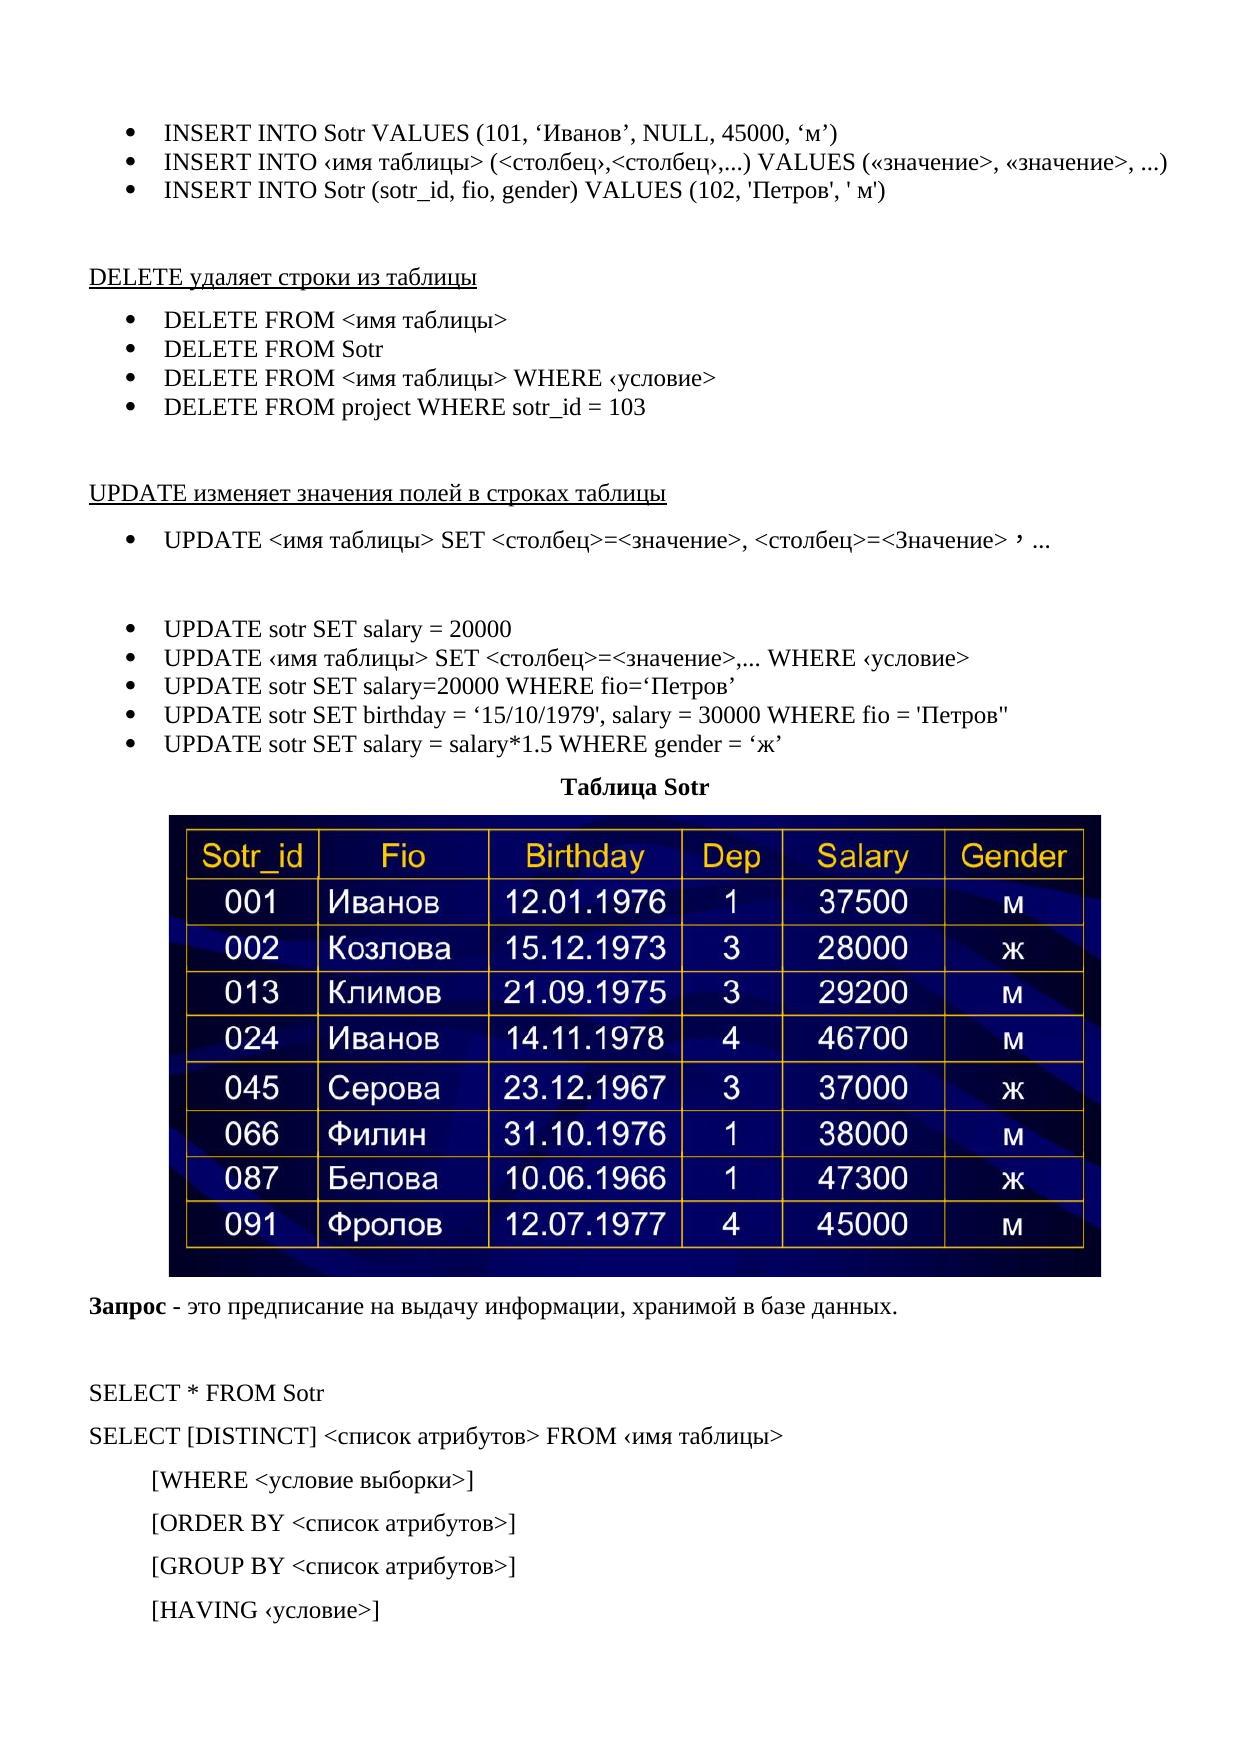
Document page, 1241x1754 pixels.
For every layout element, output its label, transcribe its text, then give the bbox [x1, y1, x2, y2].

text [GROUP BY <список атрибутов>] [89, 1551, 1181, 1580]
text Таблица Sotr [89, 772, 1181, 801]
list DELETE FROM project WHERE sotr_id = 103 [126, 392, 1181, 421]
text [WHERE <условие выборки>] [89, 1465, 1181, 1493]
list INSERT INTO Sotr (sotr_id, fio, gender) VALUES (102, 'Петров', ' м') [126, 176, 1181, 204]
text Запрос - это предписание на выдачу информации, хранимой в базе данных. [89, 1291, 1181, 1320]
list DELETE FROM <имя таблицы> [126, 306, 1181, 334]
list UPDATE sotr SET salary = salary*1.5 WHERE gender = ‘ж’ [126, 729, 1181, 758]
text SELECT [DISTINCT] <список атрибутов> FROM ‹имя таблицы> [89, 1421, 1181, 1450]
text UPDATE изменяет значения полей в строках таблицы [89, 478, 1181, 507]
list UPDATE <имя таблицы> SET <столбец>=<значение>, <столбец>=<Значение>，… [126, 522, 1181, 556]
list UPDATE ‹имя таблицы> SET <столбец>=<значение>,... WHERE ‹условие> [126, 643, 1181, 671]
list DELETE FROM Sotr [126, 334, 1181, 363]
text [HAVING ‹условие>] [89, 1595, 1181, 1623]
text DELETE удаляет строки из таблицы [89, 262, 1181, 291]
list INSERT INTO ‹имя таблицы> (<столбец›,<столбец›,...) VALUES («значение>, «значение>, ...) [126, 147, 1181, 176]
list INSERT INTO Sotr VALUES (101, ‘Иванов’, NULL, 45000, ‘м’) [126, 118, 1181, 147]
text [ORDER BY <список атрибутов>] [89, 1508, 1181, 1537]
list UPDATE sotr SET salary=20000 WHERE fio=‘Петров’ [126, 671, 1181, 700]
list DELETE FROM <имя таблицы> WHERE ‹условие> [126, 363, 1181, 392]
picture [168, 815, 1102, 1277]
list UPDATE sotr SET salary = 20000 [126, 614, 1181, 643]
list UPDATE sotr SET birthday = ‘15/10/1979', salary = 30000 WHERE fio = 'Петров" [126, 700, 1181, 729]
text SELECT * FROM Sotr [89, 1378, 1181, 1407]
